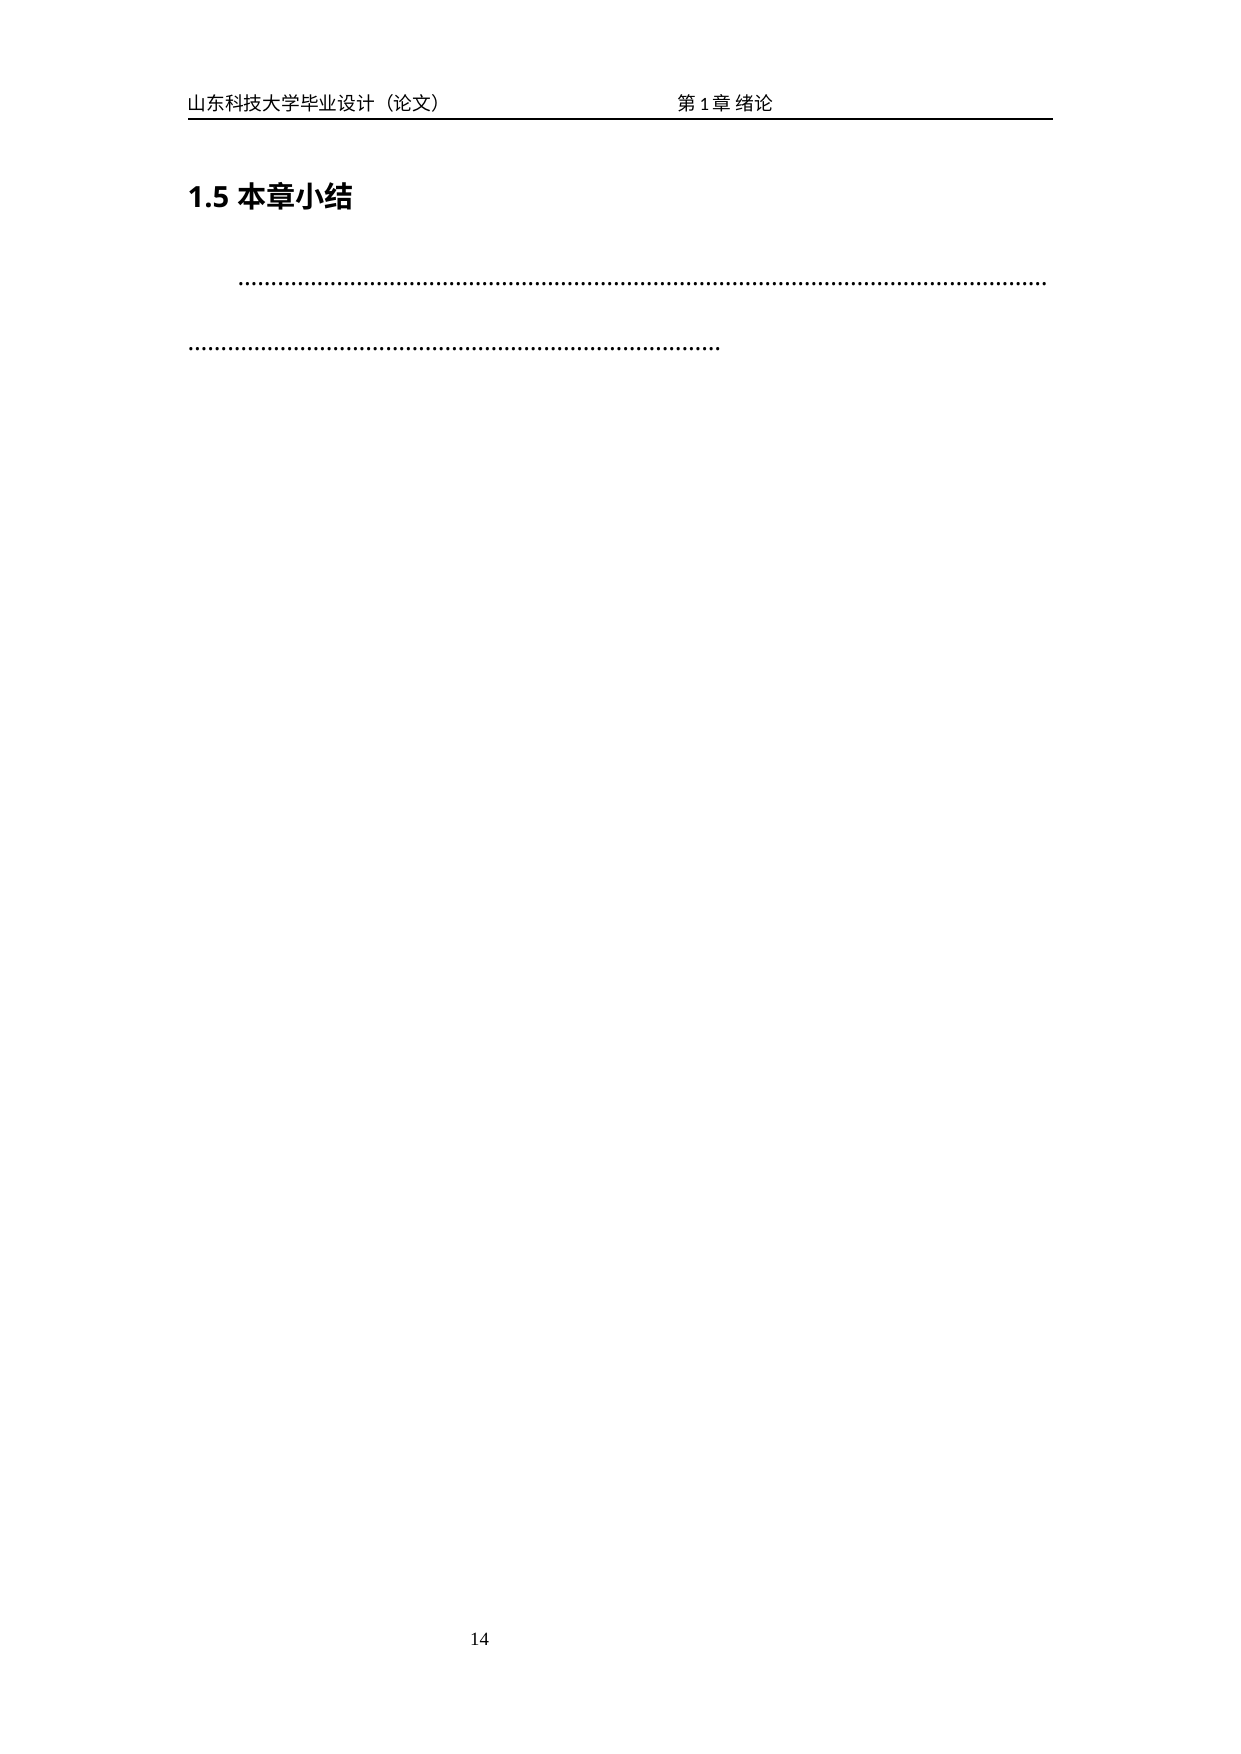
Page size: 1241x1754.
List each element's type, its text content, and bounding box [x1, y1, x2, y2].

list 1.5 本章小结 [187, 162, 1053, 227]
text …………………………………………………………………………………………………………………………………………………………………………………… [187, 243, 1053, 373]
